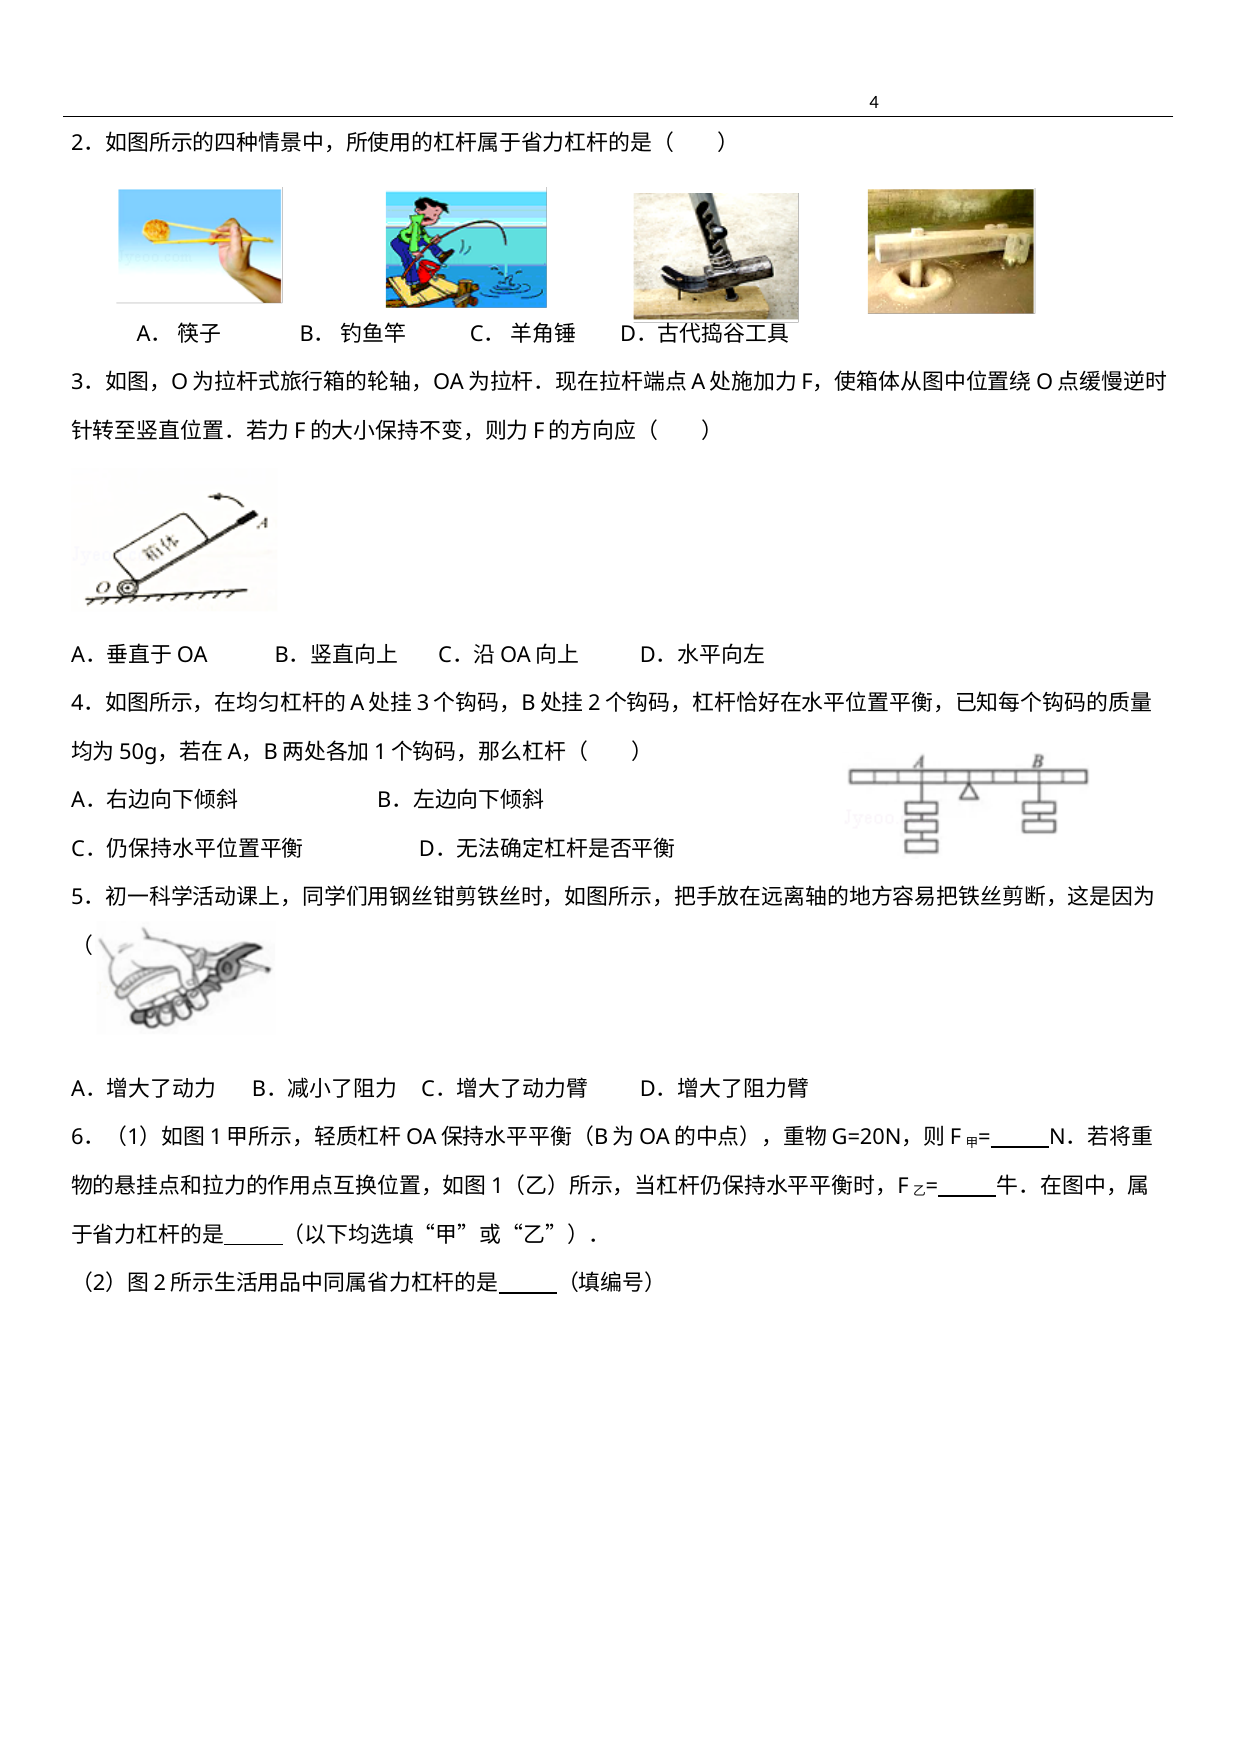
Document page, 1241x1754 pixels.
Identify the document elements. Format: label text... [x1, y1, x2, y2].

picture [70, 468, 282, 616]
picture [385, 187, 551, 312]
picture [94, 920, 278, 1037]
text 5．初一科学活动课上，同学们用钢丝钳剪铁丝时，如图所示，把手放在远离轴的地方容易把铁丝剪断，这是因为（ ） [71, 878, 1169, 960]
text 3．如图，O为拉杆式旅行箱的轮轴，OA为拉杆．现在拉杆端点A处施加力F，使箱体从图中位置绕O点缓慢逆时针转至竖直位置．若力F的大小保持不变，则力F的方向应（ ） [71, 363, 1169, 445]
picture [116, 187, 285, 307]
picture [633, 193, 803, 324]
text A．右边向下倾斜 B．左边向下倾斜 [71, 782, 1169, 814]
text C．仍保持水平位置平衡 D．无法确定杠杆是否平衡 [71, 830, 1169, 863]
picture [867, 188, 1038, 318]
text A．垂直于OA B．竖直向上 C．沿OA向上 D．水平向左 [71, 636, 1169, 669]
text 4．如图所示，在均匀杠杆的A处挂3个钩码，B处挂2个钩码，杠杆恰好在水平位置平衡，已知每个钩码的质量均为50g，若在A，B两处各加1个钩码，那么杠杆（ ） [71, 685, 1169, 766]
text 6．（1）如图1甲所示，轻质杠杆OA保持水平平衡（B为OA的中点），重物G=20N，则F甲= N．若将重物的悬挂点和拉力的作用点互换位置，如图1（乙）所示，当杠杆仍保持水平平衡时，F乙= 牛．在图中，属于省力杠杆的是 （以下均选填“甲”或“乙”）． [71, 1119, 1169, 1249]
picture [842, 766, 1094, 782]
text 2．如图所示的四种情景中，所使用的杠杆属于省力杠杆的是（ ） [71, 125, 1169, 157]
text A．增大了动力 B．减小了阻力 C．增大了动力臂 D．增大了阻力臂 [71, 1070, 1169, 1103]
text A． 筷子 B． 钓鱼竿 C． 羊角锤 D．古代捣谷工具 [71, 315, 1169, 348]
picture [842, 814, 1094, 830]
text （2）图2所示生活用品中同属省力杠杆的是 （填编号） [71, 1264, 1169, 1297]
